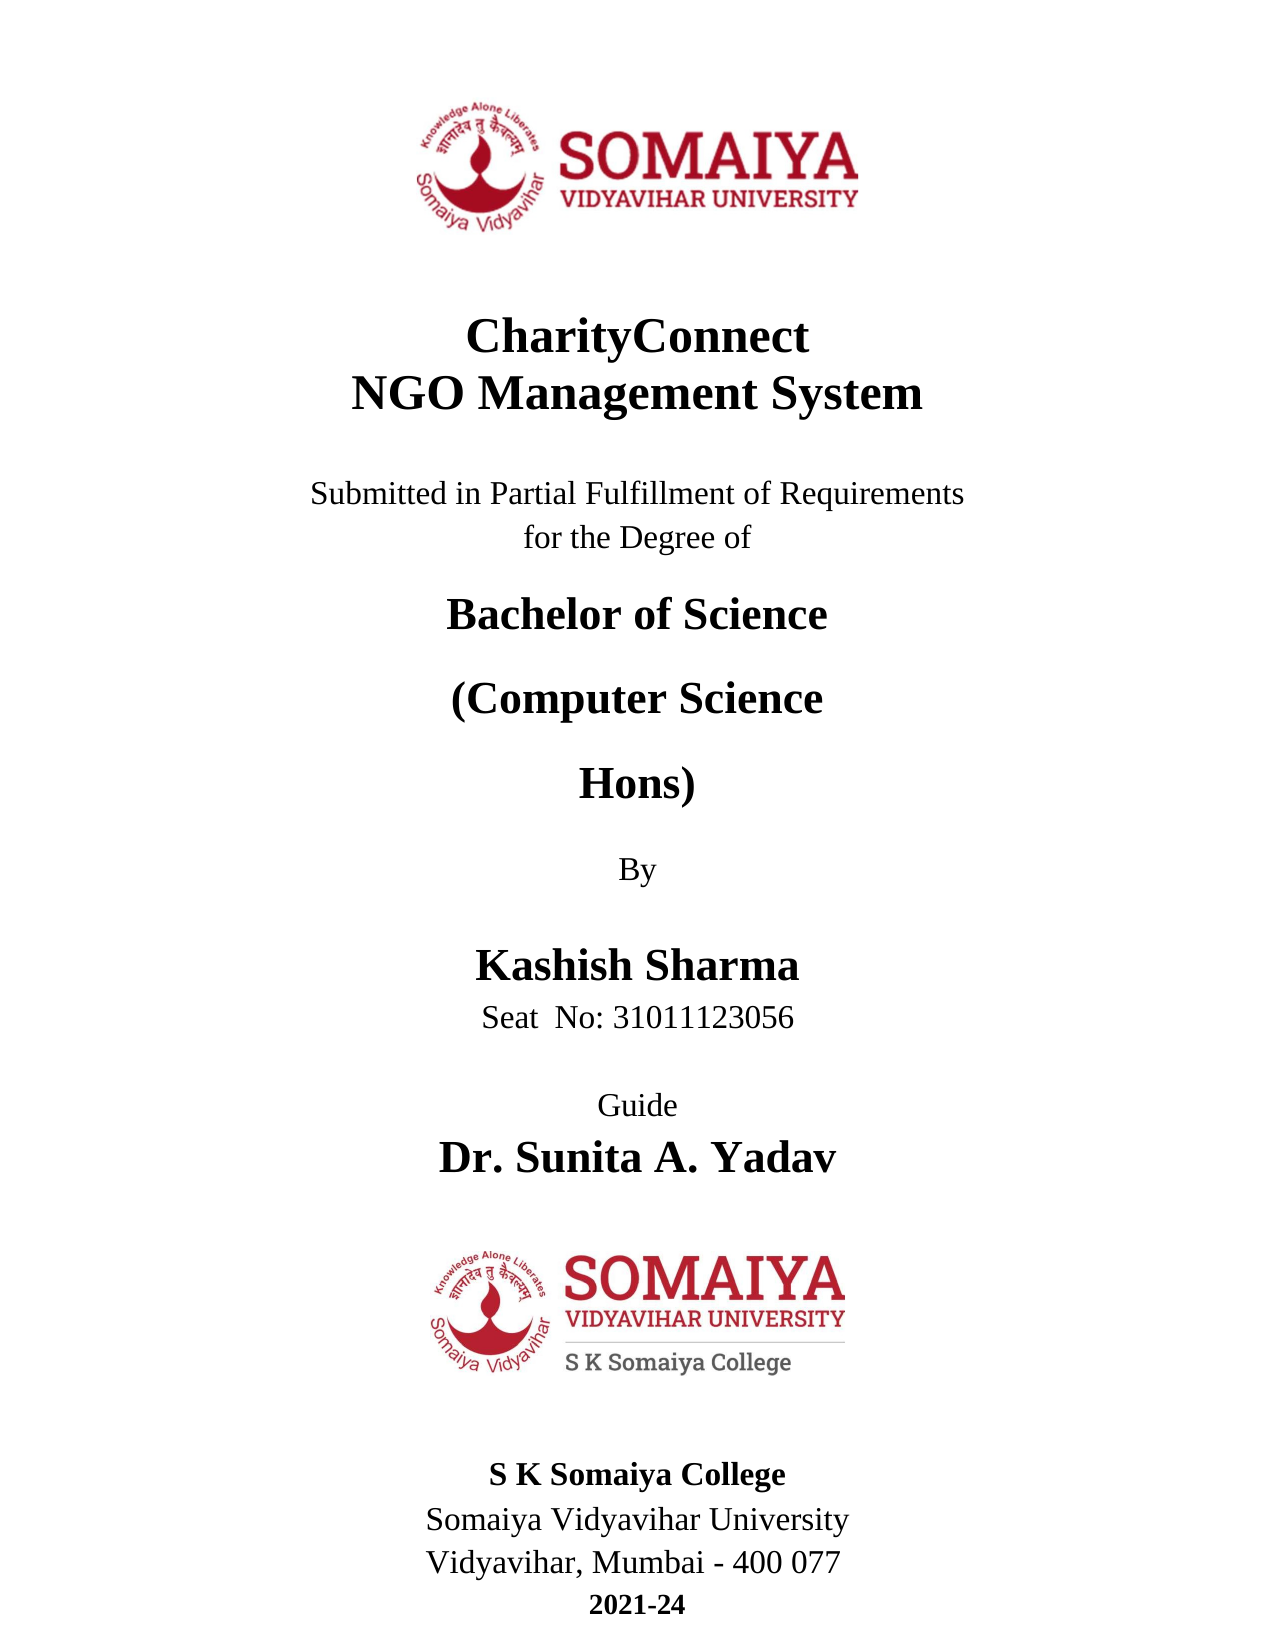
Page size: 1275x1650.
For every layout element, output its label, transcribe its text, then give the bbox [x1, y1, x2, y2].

text S K Somaiya College Somaiya Vidyavihar University Vidyavihar, Mumbai - 400 077 [425, 1455, 894, 1581]
title NGO Management System [295, 363, 979, 420]
text By [126, 849, 1149, 887]
subtitle 2021-24 [589, 1587, 1162, 1621]
text Guide [126, 1086, 1149, 1124]
text Dr. Sunita A. Yadav [126, 1130, 1149, 1183]
text Kashish Sharma [126, 937, 1149, 990]
picture [416, 97, 859, 235]
title CharityConnect [295, 305, 979, 363]
text Seat No: 31011123056 [126, 998, 1149, 1036]
picture [430, 1251, 846, 1376]
text Submitted in Partial Fulfillment of Requirements for the Degree of [295, 473, 979, 555]
text Bachelor of Science (Computer Science Hons) [387, 586, 887, 808]
